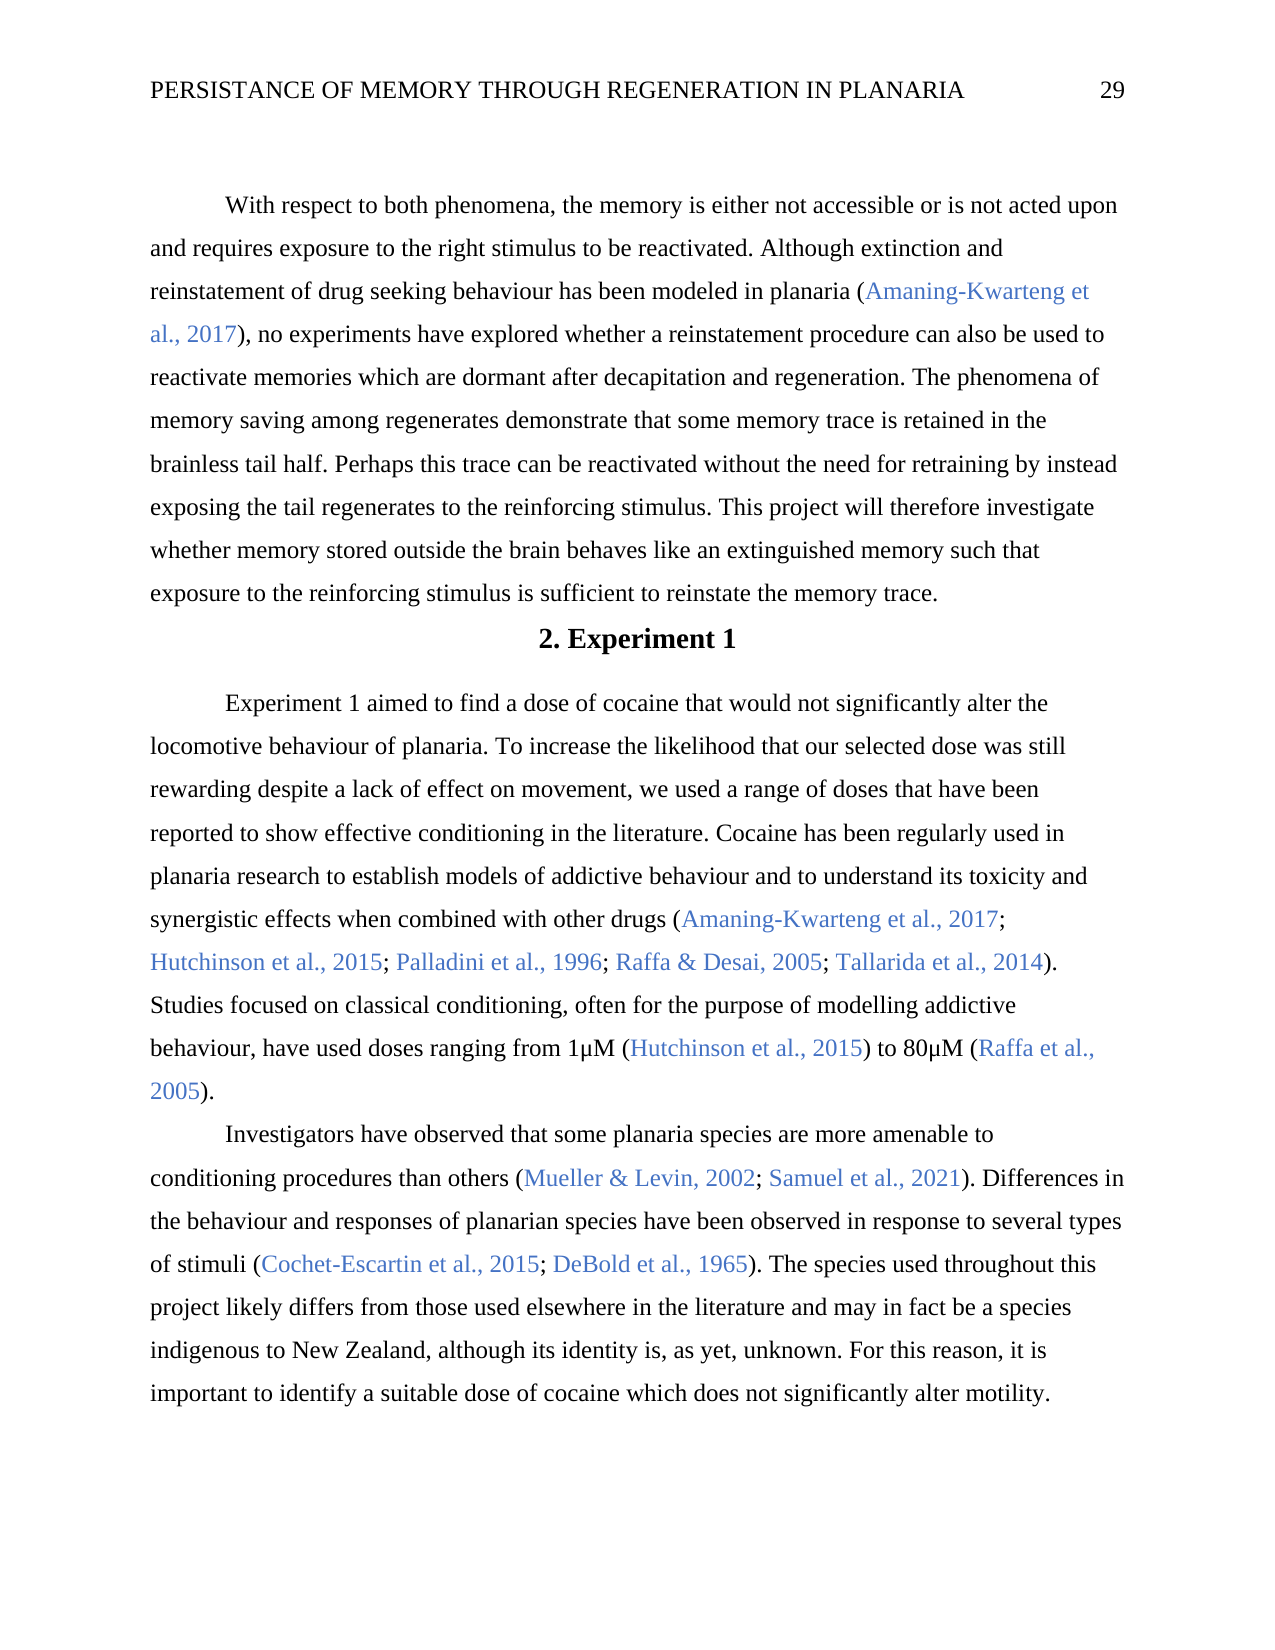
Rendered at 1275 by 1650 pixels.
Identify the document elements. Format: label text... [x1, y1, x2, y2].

text Investigators have observed that some planaria species are more amenable to conditioning procedures than others (Mueller & Levin, 2002; Samuel et al., 2021). Differences in the behaviour and responses of planarian species have been observed in response to several types of stimuli (Cochet-Escartin et al., 2015; DeBold et al., 1965). The species used throughout this project likely differs from those used elsewhere in the literature and may in fact be a species indigenous to New Zealand, although its identity is, as yet, unknown. For this reason, it is important to identify a suitable dose of cocaine which does not significantly alter motility. [150, 1119, 1125, 1407]
subtitle 2. Experiment 1 [150, 621, 1125, 655]
text With respect to both phenomena, the memory is either not accessible or is not acted upon and requires exposure to the right stimulus to be reactivated. Although extinction and reinstatement of drug seeking behaviour has been modeled in planaria (Amaning-Kwarteng et al., 2017), no experiments have explored whether a reinstatement procedure can also be used to reactivate memories which are dormant after decapitation and regeneration. The phenomena of memory saving among regenerates demonstrate that some memory trace is retained in the brainless tail half. Perhaps this trace can be reactivated without the need for retraining by instead exposing the tail regenerates to the reinforcing stimulus. This project will therefore investigate whether memory stored outside the brain behaves like an extinguished memory such that exposure to the reinforcing stimulus is sufficient to reinstate the memory trace. [150, 190, 1125, 607]
text Experiment 1 aimed to find a dose of cocaine that would not significantly alter the locomotive behaviour of planaria. To increase the likelihood that our selected dose was still rewarding despite a lack of effect on movement, we used a range of doses that have been reported to show effective conditioning in the literature. Cocaine has been regularly used in planaria research to establish models of addictive behaviour and to understand its toxicity and synergistic effects when combined with other drugs (Amaning-Kwarteng et al., 2017; Hutchinson et al., 2015; Palladini et al., 1996; Raffa & Desai, 2005; Tallarida et al., 2014). Studies focused on classical conditioning, often for the purpose of modelling addictive behaviour, have used doses ranging from 1μM (Hutchinson et al., 2015) to 80μM (Raffa et al., 2005). [150, 688, 1125, 1105]
